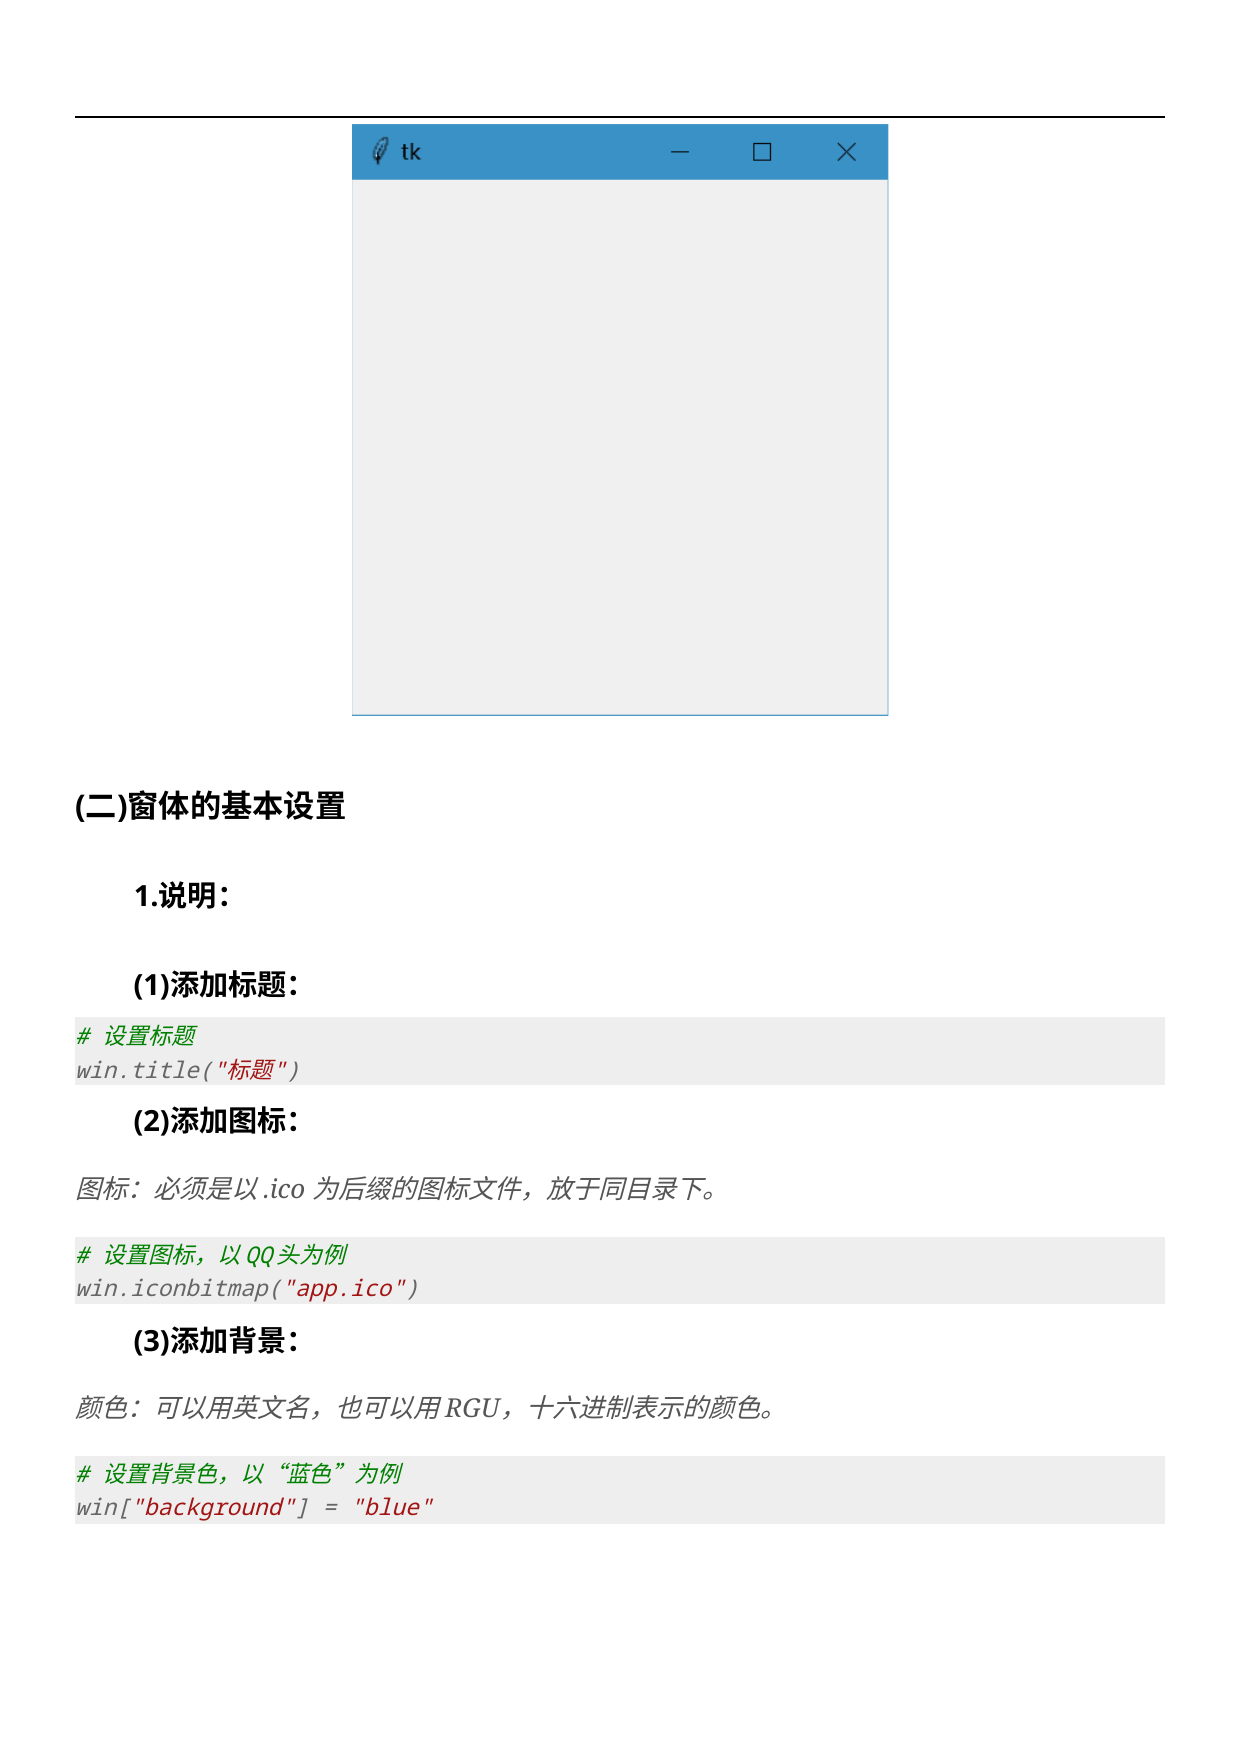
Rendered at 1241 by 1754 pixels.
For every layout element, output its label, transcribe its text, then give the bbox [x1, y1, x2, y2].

text win.title("标题") [75, 1051, 1165, 1085]
text 1.说明： [75, 860, 1165, 928]
text # 设置标题 [75, 1017, 1165, 1051]
text (3)添加背景： [75, 1304, 1165, 1372]
text # 设置背景色，以“蓝色”为例 [75, 1456, 1165, 1490]
text (2)添加图标： [75, 1085, 1165, 1153]
text win.iconbitmap("app.ico") [75, 1271, 1165, 1304]
text (1)添加标题： [75, 949, 1165, 1017]
picture [352, 124, 889, 716]
text # 设置图标，以QQ头为例 [75, 1237, 1165, 1271]
text 颜色：可以用英文名，也可以用RGU，十六进制表示的颜色。 [75, 1372, 1165, 1440]
text 图标：必须是以 .ico 为后缀的图标文件，放于同目录下。 [75, 1153, 1165, 1221]
text win["background"] = "blue" [75, 1490, 1165, 1524]
